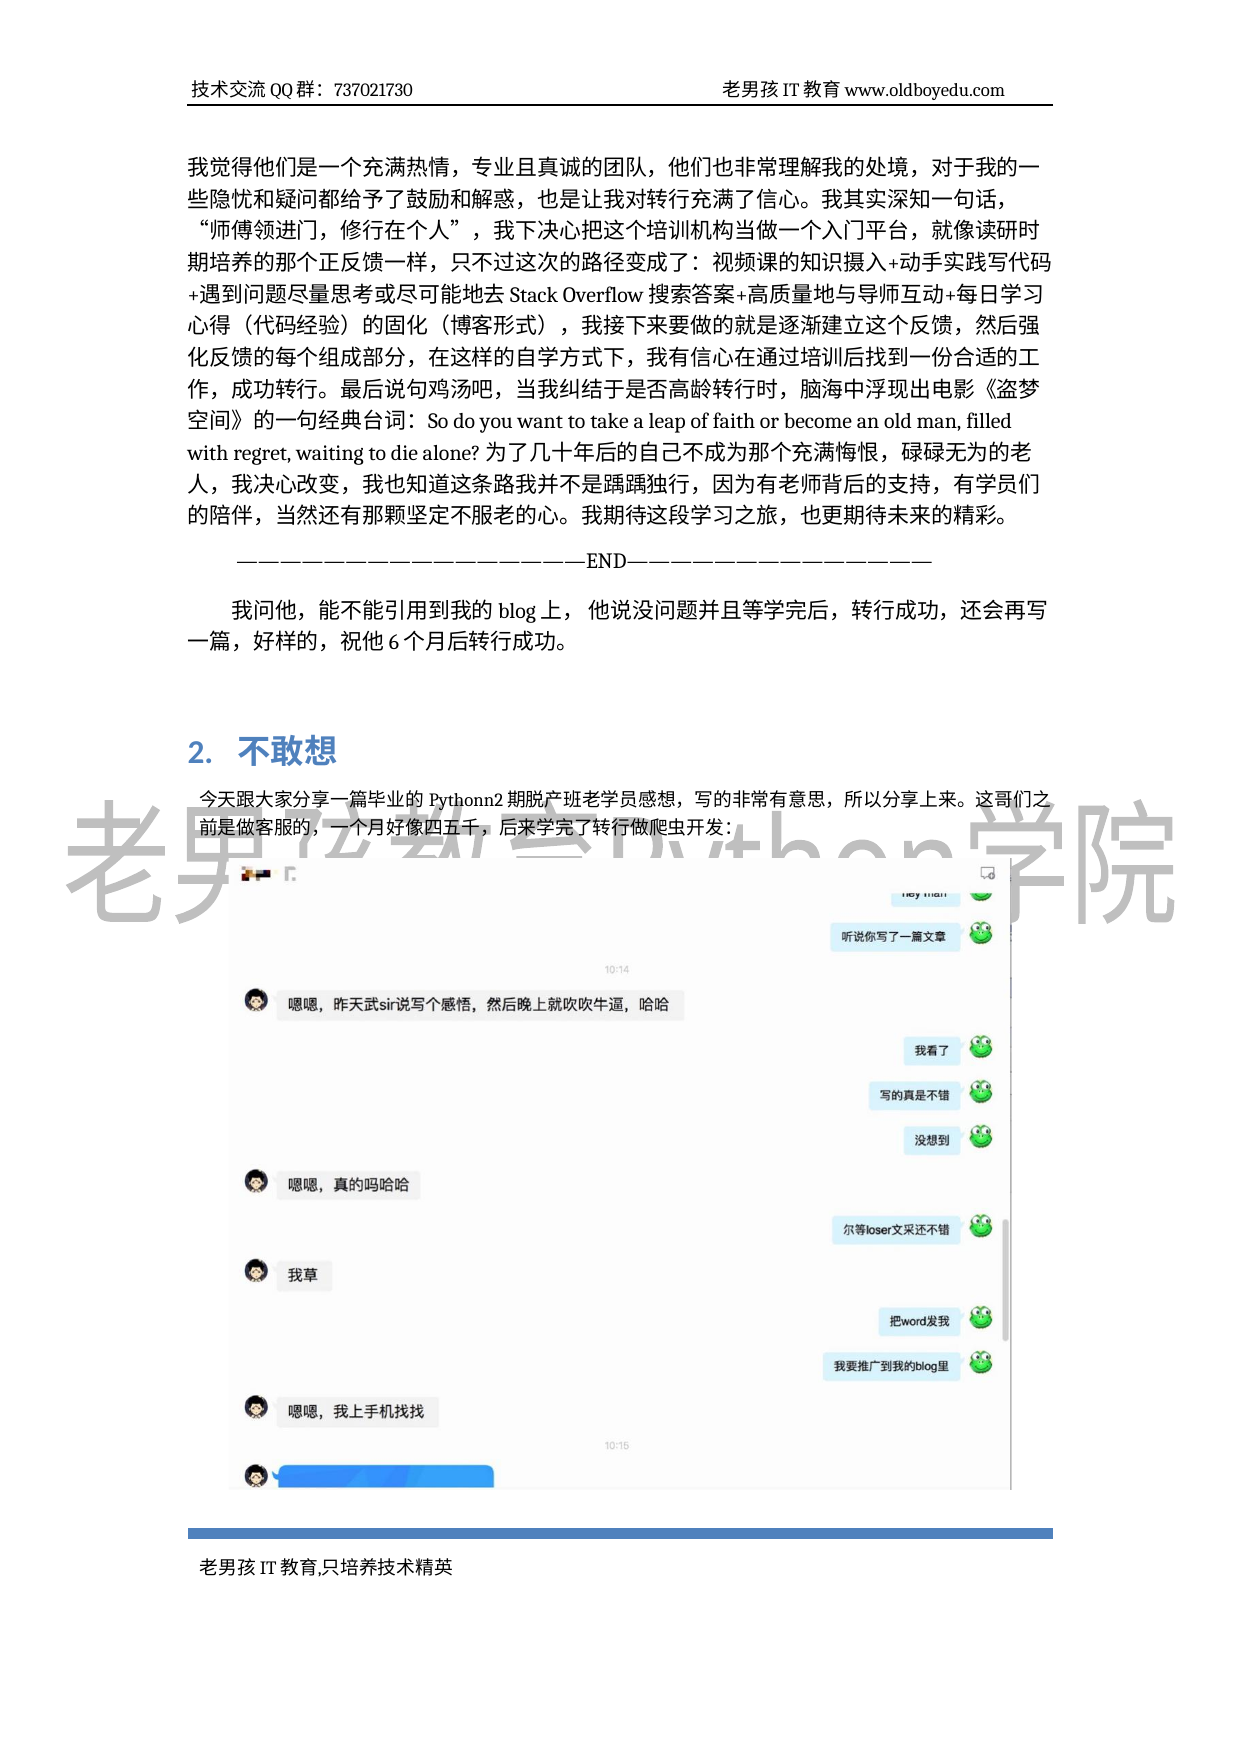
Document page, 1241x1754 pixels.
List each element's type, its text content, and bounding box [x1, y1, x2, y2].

text 我问他，能不能引用到我的blog上， 他说没问题并且等学完后，转行成功，还会再写一篇，好样的，祝他6个月后转行成功。 [187, 593, 1053, 656]
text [187, 150, 1053, 530]
text 今天跟大家分享一篇毕业的Pythonn2期脱产班老学员感想，写的非常有意思，所以分享上来。这哥们之前是做客服的，一个月好像四五千，后来学完了转行做爬虫开发： [199, 785, 1053, 839]
picture [228, 858, 1012, 1490]
text ————————————————END—————————————— [187, 549, 1053, 574]
subtitle 不敢想 [187, 724, 1053, 773]
